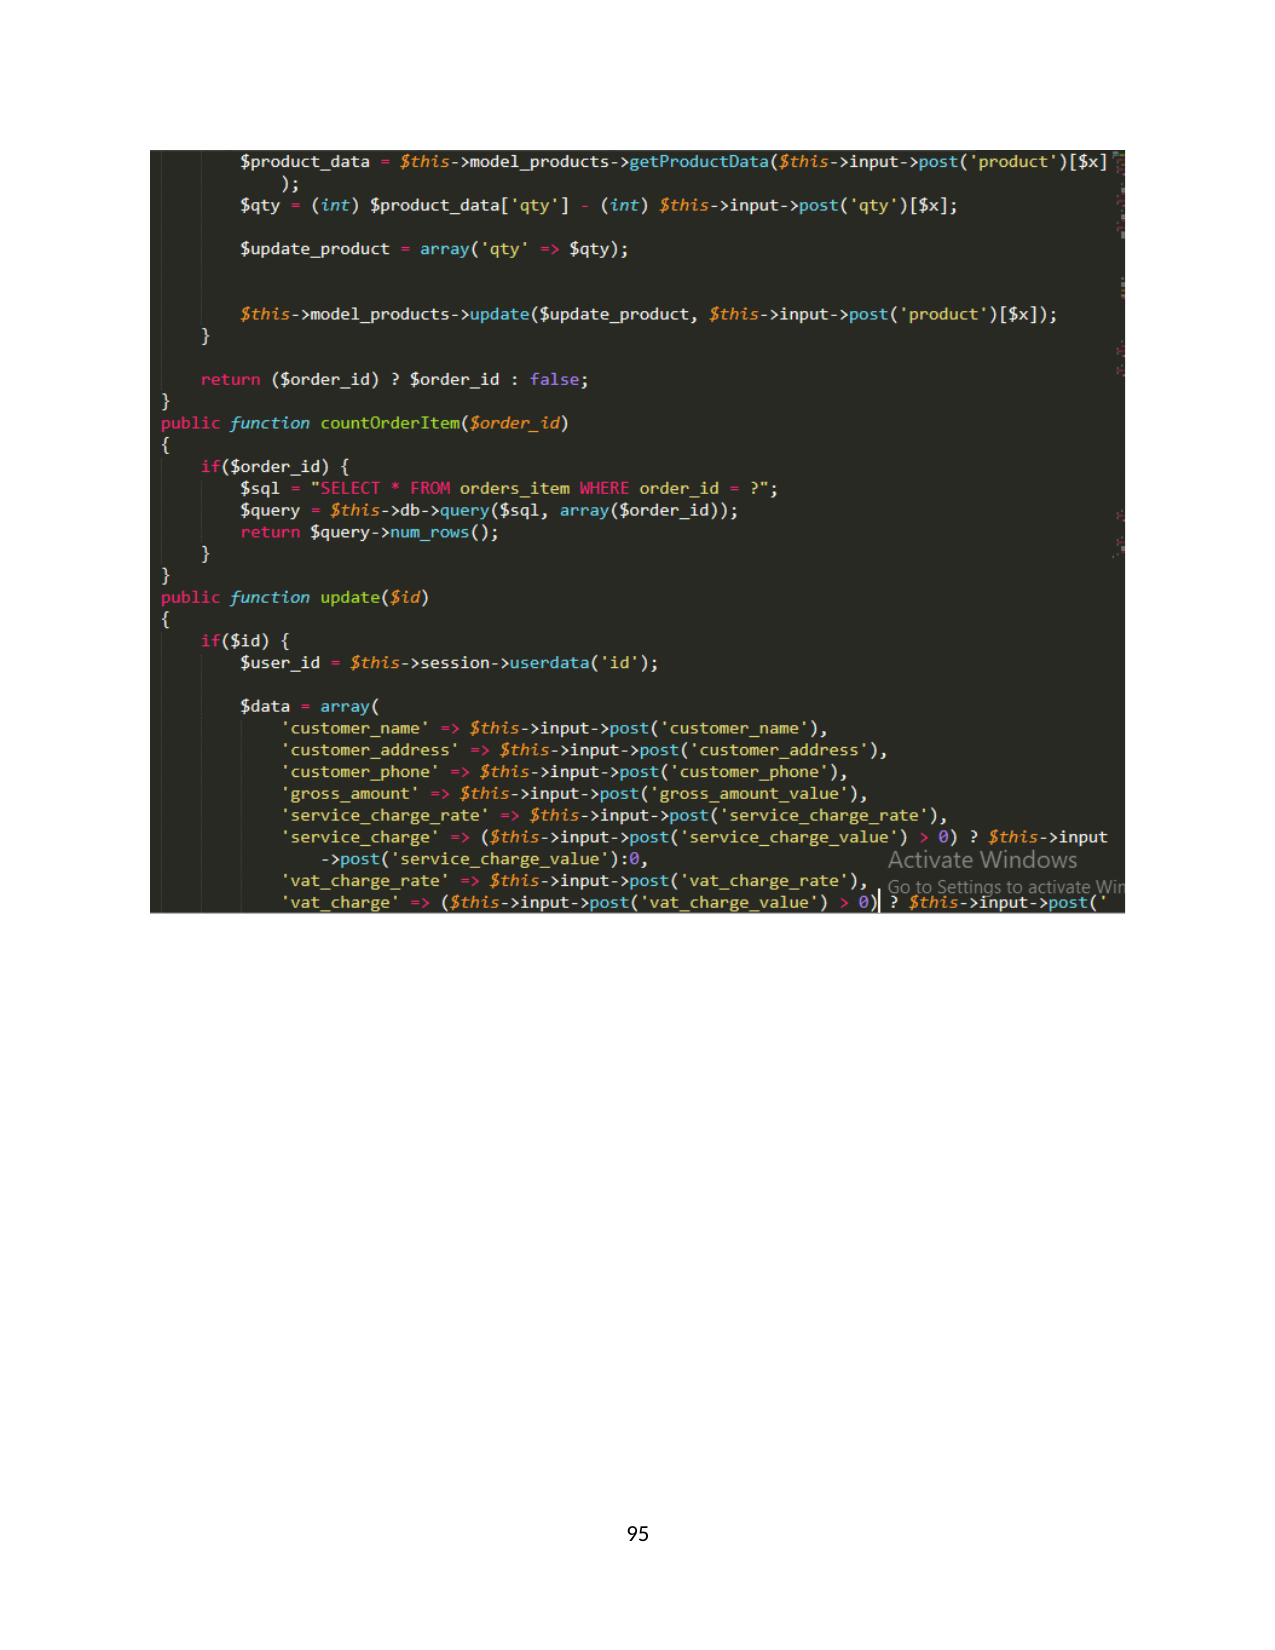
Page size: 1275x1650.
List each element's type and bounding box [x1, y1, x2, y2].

picture [150, 150, 1125, 914]
